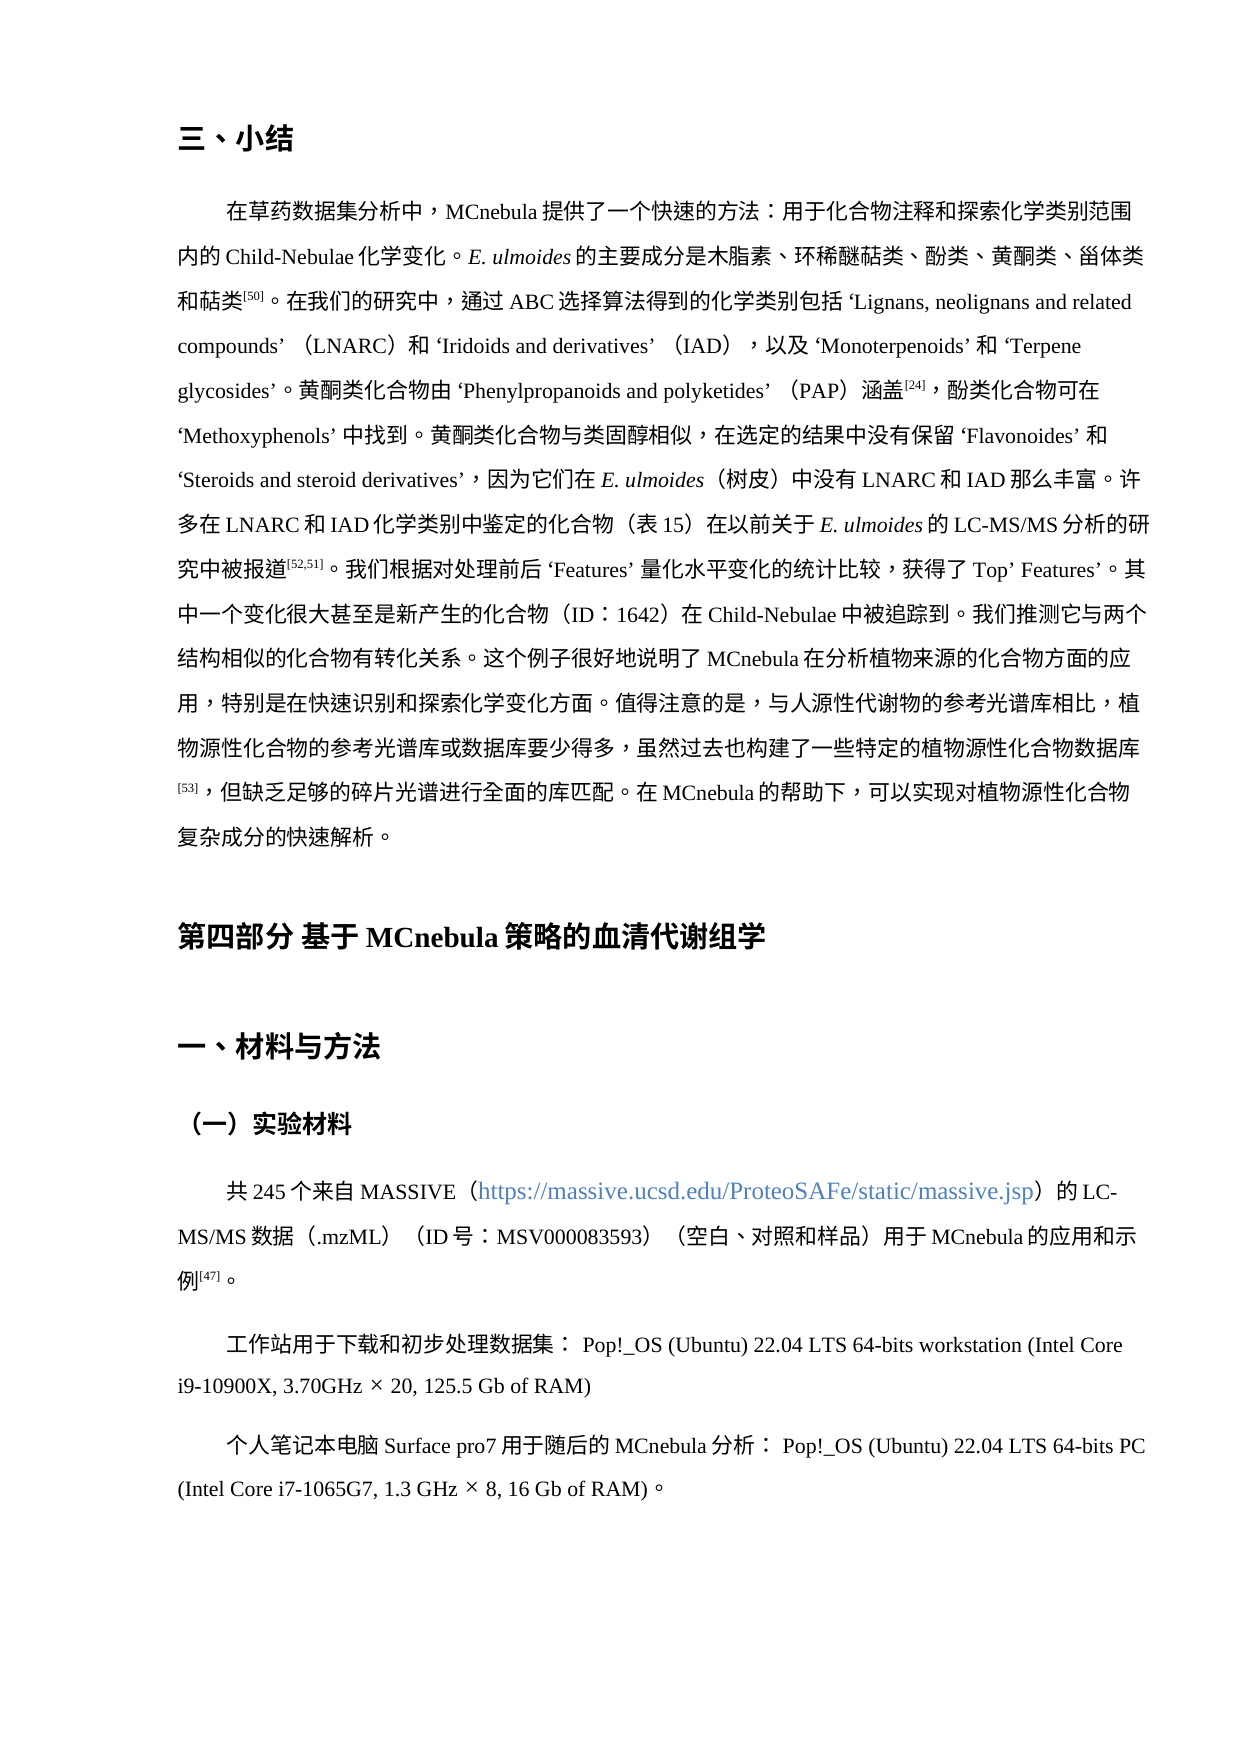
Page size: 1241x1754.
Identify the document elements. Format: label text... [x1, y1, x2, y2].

subtitle 三、小结 [177, 118, 1152, 158]
subtitle 一、材料与方法 [177, 1026, 1152, 1066]
subtitle 第四部分 基于MCnebula策略的血清代谢组学 [177, 917, 1152, 956]
text 工作站用于下载和初步处理数据集： Pop!_OS (Ubuntu) 22.04 LTS 64-bits workstation (Intel Core i9-10900X, 3.70GHz 20, 125.5 Gb of RAM) [177, 1329, 1152, 1399]
text 共245个来自MASSIVE（https://massive.ucsd.edu/ProteoSAFe/static/massive.jsp）的LC-MS/MS数据（.mzML）（ID号：MSV000083593）（空白、对照和样品）用于MCnebula的应用和示例[47]。 [177, 1176, 1152, 1295]
subtitle （一）实验材料 [177, 1106, 1152, 1141]
text 在草药数据集分析中，MCnebula提供了一个快速的方法：用于化合物注释和探索化学类别范围内的Child-Nebulae化学变化。E. ulmoides的主要成分是木脂素、环稀醚萜类、酚类、黄酮类、甾体类和萜类[50]。在我们的研究中，通过ABC选择算法得到的化学类别包括 ‘Lignans, neolignans and related compounds’ （LNARC）和 ‘Iridoids and derivatives’ （IAD），以及 ‘Monoterpenoids’ 和 ‘Terpene glycosides’。黄酮类化合物由 ‘Phenylpropanoids and polyketides’ （PAP）涵盖[24]，酚类化合物可在 ‘Methoxyphenols’ 中找到。黄酮类化合物与类固醇相似，在选定的结果中没有保留 ‘Flavonoides’ 和 ‘Steroids and steroid derivatives’，因为它们在E. ulmoides（树皮）中没有LNARC和IAD那么丰富。许多在LNARC和IAD化学类别中鉴定的化合物（表15）在以前关于E. ulmoides的LC-MS/MS分析的研究中被报道[52,51]。我们根据对处理前后 ‘Features’ 量化水平变化的统计比较，获得了Top’ Features’。其中一个变化很大甚至是新产生的化合物（ID：1642）在Child-Nebulae中被追踪到。我们推测它与两个结构相似的化合物有转化关系。这个例子很好地说明了MCnebula在分析植物来源的化合物方面的应用，特别是在快速识别和探索化学变化方面。值得注意的是，与人源性代谢物的参考光谱库相比，植物源性化合物的参考光谱库或数据库要少得多，虽然过去也构建了一些特定的植物源性化合物数据库[53]，但缺乏足够的碎片光谱进行全面的库匹配。在MCnebula的帮助下，可以实现对植物源性化合物复杂成分的快速解析。 [177, 196, 1152, 852]
text 个人笔记本电脑Surface pro7用于随后的MCnebula分析： Pop!_OS (Ubuntu) 22.04 LTS 64-bits PC (Intel Core i7-1065G7, 1.3 GHz 8, 16 Gb of RAM)。 [177, 1430, 1152, 1503]
